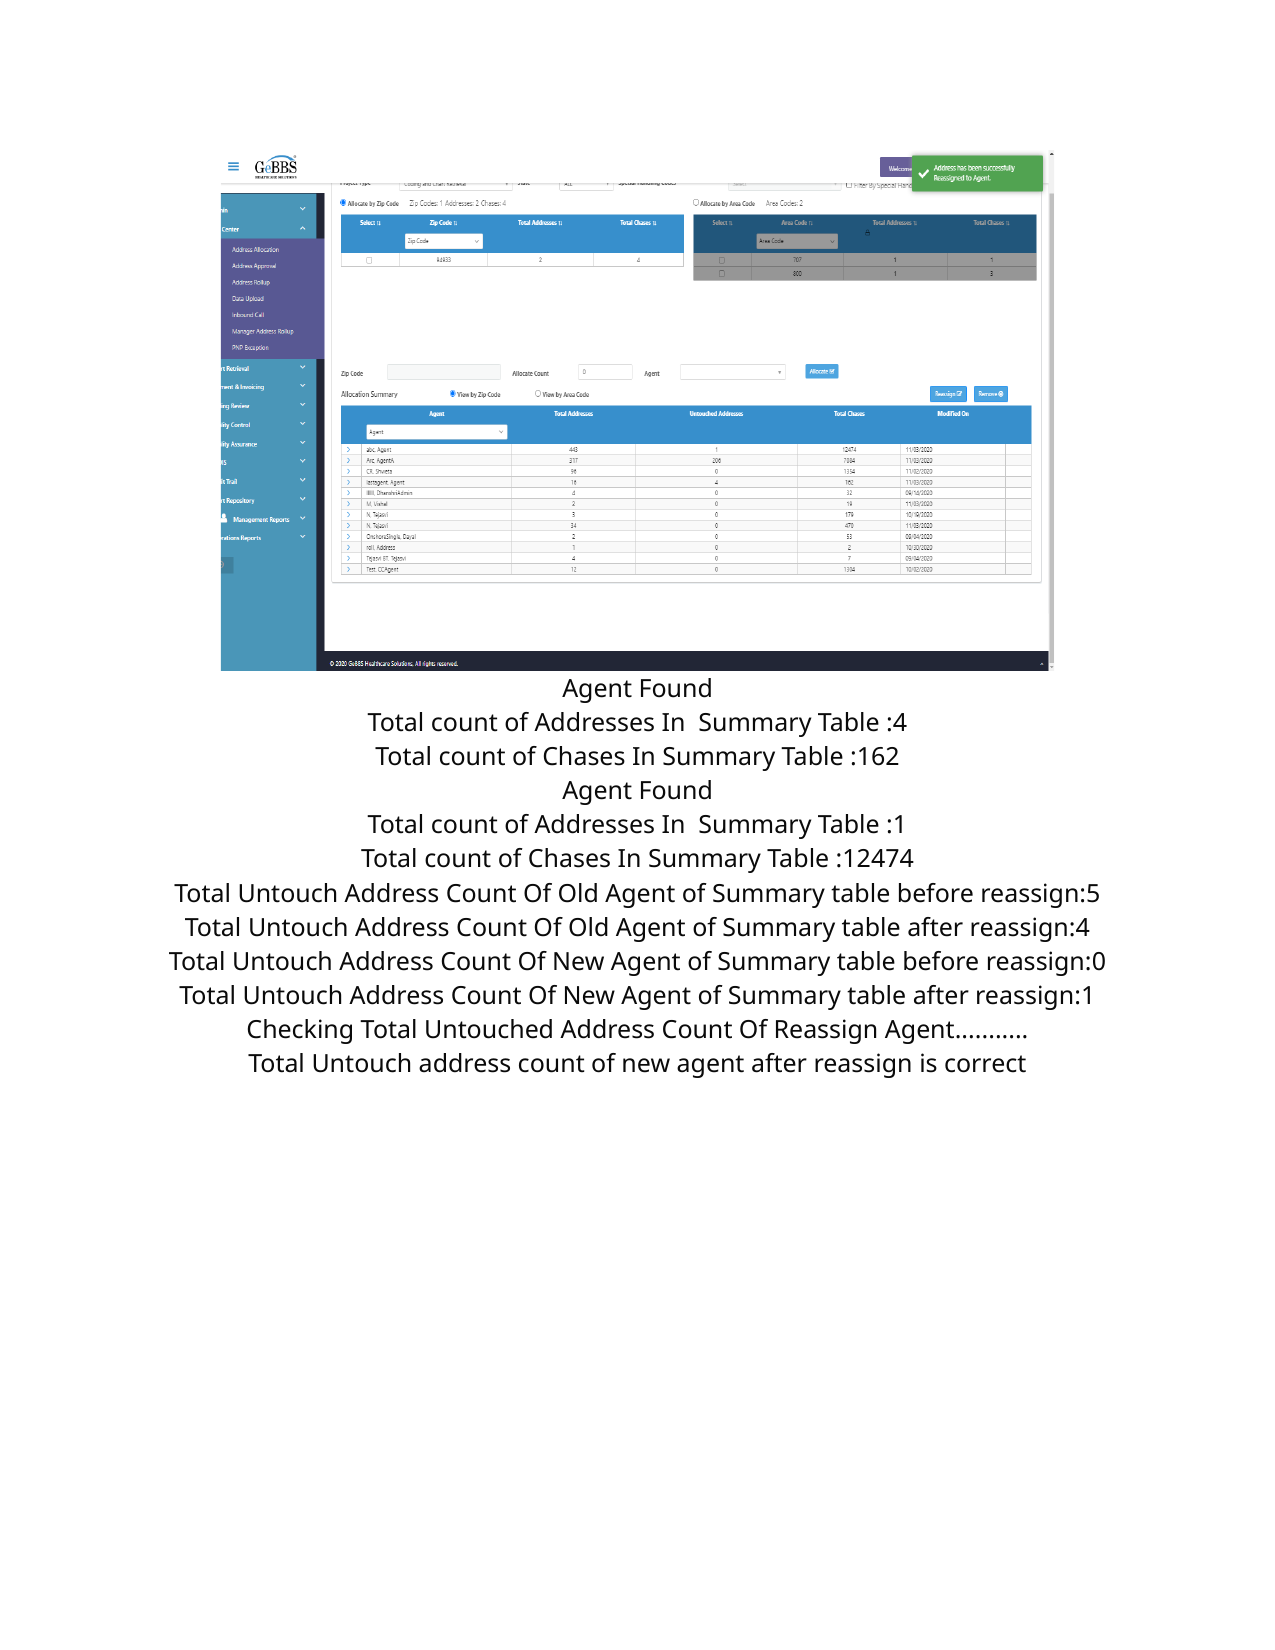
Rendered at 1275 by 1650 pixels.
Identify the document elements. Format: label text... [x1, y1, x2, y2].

picture [220, 150, 1055, 671]
